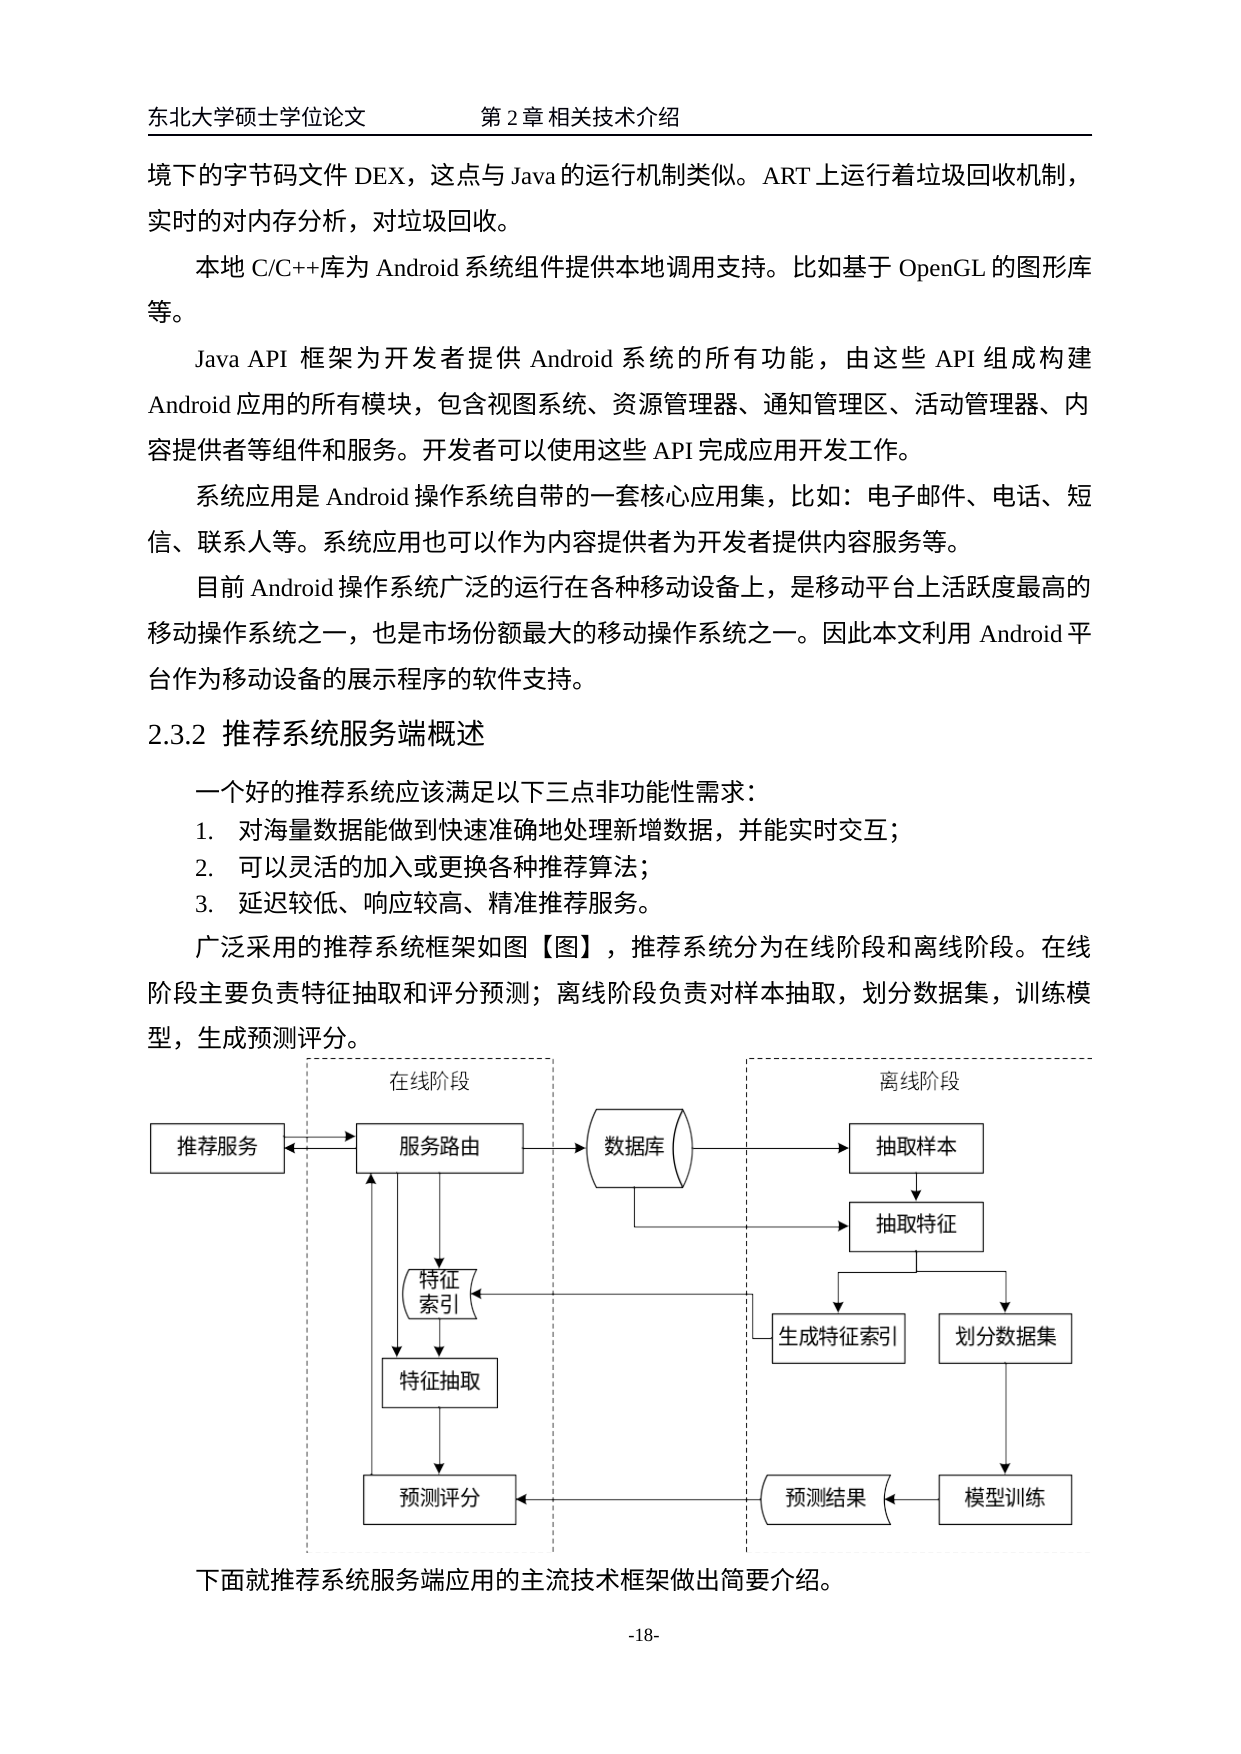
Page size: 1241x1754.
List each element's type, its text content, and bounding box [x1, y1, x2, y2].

text 广泛采用的推荐系统框架如图【图】，推荐系统分为在线阶段和离线阶段。在线阶段主要负责特征抽取和评分预测；离线阶段负责对样本抽取，划分数据集，训练模型，生成预测评分。 [148, 919, 1092, 1057]
text 本地 C/C++库为Android系统组件提供本地调用支持。比如基于OpenGL的图形库等。 [148, 239, 1092, 331]
text 一个好的推荐系统应该满足以下三点非功能性需求： [148, 765, 1092, 811]
text Java API 框架为开发者提供Android系统的所有功能，由这些API组成构建Android应用的所有模块，包含视图系统、资源管理器、通知管理区、活动管理器、内容提供者等组件和服务。开发者可以使用这些API完成应用开发工作。 [148, 331, 1092, 468]
list 对海量数据能做到快速准确地处理新增数据，并能实时交互； [195, 811, 1092, 847]
subtitle 推荐系统服务端概述 [148, 710, 1092, 752]
text 系统应用是Android操作系统自带的一套核心应用集，比如：电子邮件、电话、短信、联系人等。系统应用也可以作为内容提供者为开发者提供内容服务等。 [148, 468, 1092, 560]
text 下面就推荐系统服务端应用的主流技术框架做出简要介绍。 [148, 1552, 1092, 1598]
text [148, 148, 1092, 239]
list 延迟较低、响应较高、精准推荐服务。 [195, 883, 1092, 919]
list 可以灵活的加入或更换各种推荐算法； [195, 847, 1092, 883]
text 目前Android操作系统广泛的运行在各种移动设备上，是移动平台上活跃度最高的移动操作系统之一，也是市场份额最大的移动操作系统之一。因此本文利用Android平台作为移动设备的展示程序的软件支持。 [148, 560, 1092, 698]
